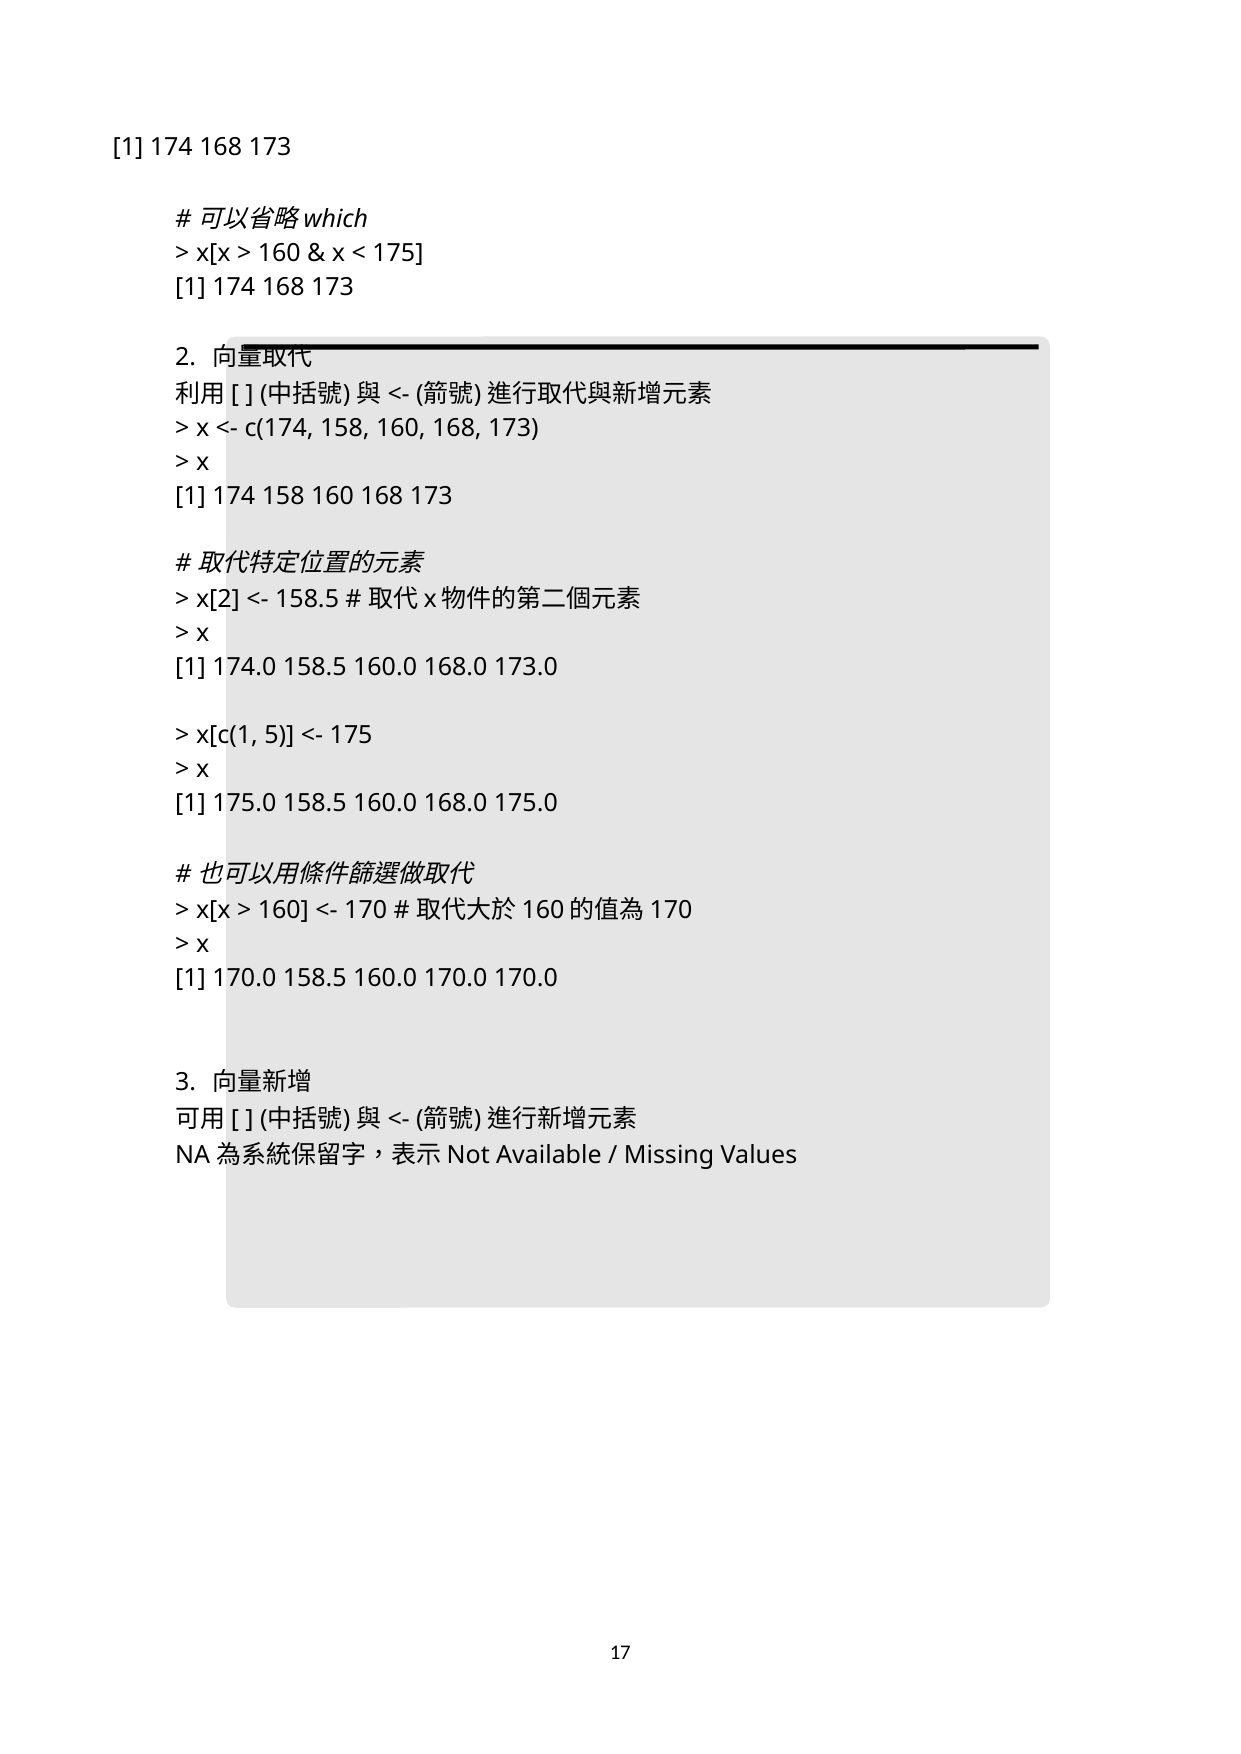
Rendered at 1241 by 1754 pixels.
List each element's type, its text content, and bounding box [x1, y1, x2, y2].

text > x <- c(174, 158, 160, 168, 173) [175, 409, 1128, 443]
text # 也可以用條件篩選做取代 [175, 853, 1128, 889]
text > x[x > 160 & x < 175] [175, 235, 1128, 269]
text [1] 174.0 158.5 160.0 168.0 173.0 [175, 649, 1128, 683]
text NA 為系統保留字，表示Not Available / Missing Values [175, 1134, 1128, 1171]
text > x [175, 614, 1128, 649]
text [1] 174 158 160 168 173 [175, 477, 1128, 512]
text 可用 [ ] (中括號) 與 <- (箭號) 進行新增元素 [175, 1098, 1128, 1134]
text [1] 175.0 158.5 160.0 168.0 175.0 [175, 785, 1128, 819]
text > x[c(1, 5)] <- 175 [175, 717, 1128, 751]
text # 取代特定位置的元素 [175, 542, 1128, 578]
text > x [175, 751, 1128, 785]
text > x [175, 926, 1128, 959]
text > x [175, 443, 1128, 477]
text > x[x > 160] <- 170 # 取代大於160的值為170 [175, 889, 1128, 926]
text > x[2] <- 158.5 # 取代x物件的第二個元素 [175, 578, 1128, 614]
text [1] 170.0 158.5 160.0 170.0 170.0 [175, 959, 1128, 994]
text [1] 174 168 173 [175, 269, 1128, 303]
list 向量新增 [175, 1062, 1128, 1098]
text # 可以省略 which [175, 198, 1128, 235]
list 向量取代 [175, 337, 1128, 373]
text 利用 [ ] (中括號) 與 <- (箭號) 進行取代與新增元素 [175, 373, 1128, 409]
